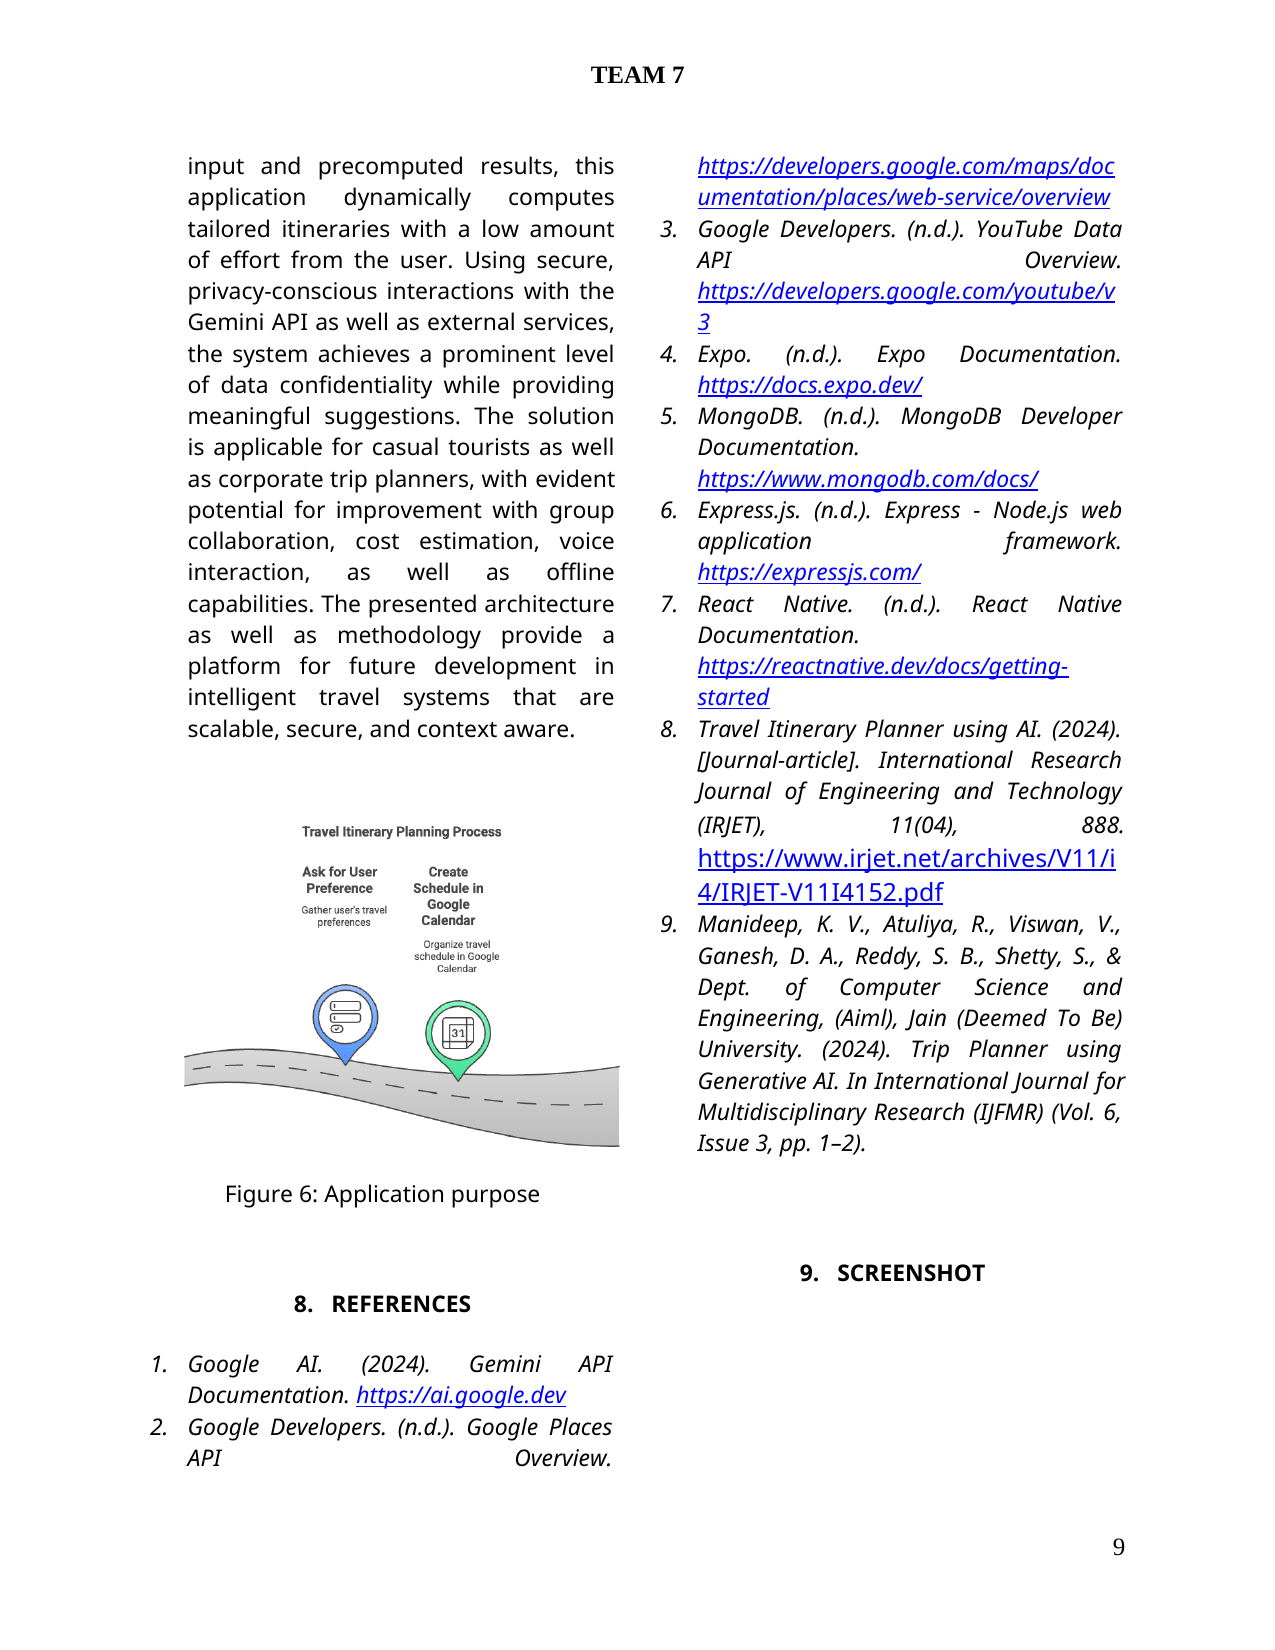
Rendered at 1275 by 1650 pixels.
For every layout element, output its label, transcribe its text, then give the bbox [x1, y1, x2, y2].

list React Native. (n.d.). React Native Documentation. https://reactnative.dev/docs/getting-started [660, 587, 1125, 712]
list Travel Itinerary Planner using AI. (2024). [Journal-article]. International Research Journal of Engineering and Technology (IRJET), 11(04), 888. https://www.irjet.net/archives/V11/i4/IRJET-V11I4152.pdf [660, 712, 1125, 908]
list Google Developers. (n.d.). Google Places API Overview. https://developers.google.com/maps/documentation/places/web-service/overview [150, 1411, 615, 1473]
list Google Developers. (n.d.). YouTube Data API Overview. https://developers.google.com/youtube/v3 [660, 212, 1125, 337]
text Figure 6: Application purpose [150, 792, 615, 1209]
list Express.js. (n.d.). Express - Node.js web application framework. https://expressjs.com/ [660, 494, 1125, 587]
list Google AI. (2024). Gemini API Documentation. https://ai.google.dev [150, 1348, 615, 1411]
list REFERENCES [150, 1288, 615, 1348]
list Manideep, K. V., Atuliya, R., Viswan, V., Ganesh, D. A., Reddy, S. B., Shetty, S., & Dept. of Computer Science and Engineering, (Aiml), Jain (Deemed To Be) University. (2024). Trip Planner using Generative AI. In International Journal for Multidisciplinary Research (IJFMR) (Vol. 6, Issue 3, pp. 1–2). [660, 908, 1125, 1158]
list Expo. (n.d.). Expo Documentation. https://docs.expo.dev/ [660, 337, 1125, 400]
list MongoDB. (n.d.). MongoDB Developer Documentation. https://www.mongodb.com/docs/ [660, 400, 1125, 494]
list Google Developers. (n.d.). Google Places API Overview. https://developers.google.com/maps/documentation/places/web-service/overview [660, 150, 1125, 212]
list SCREENSHOT [660, 1257, 1125, 1288]
